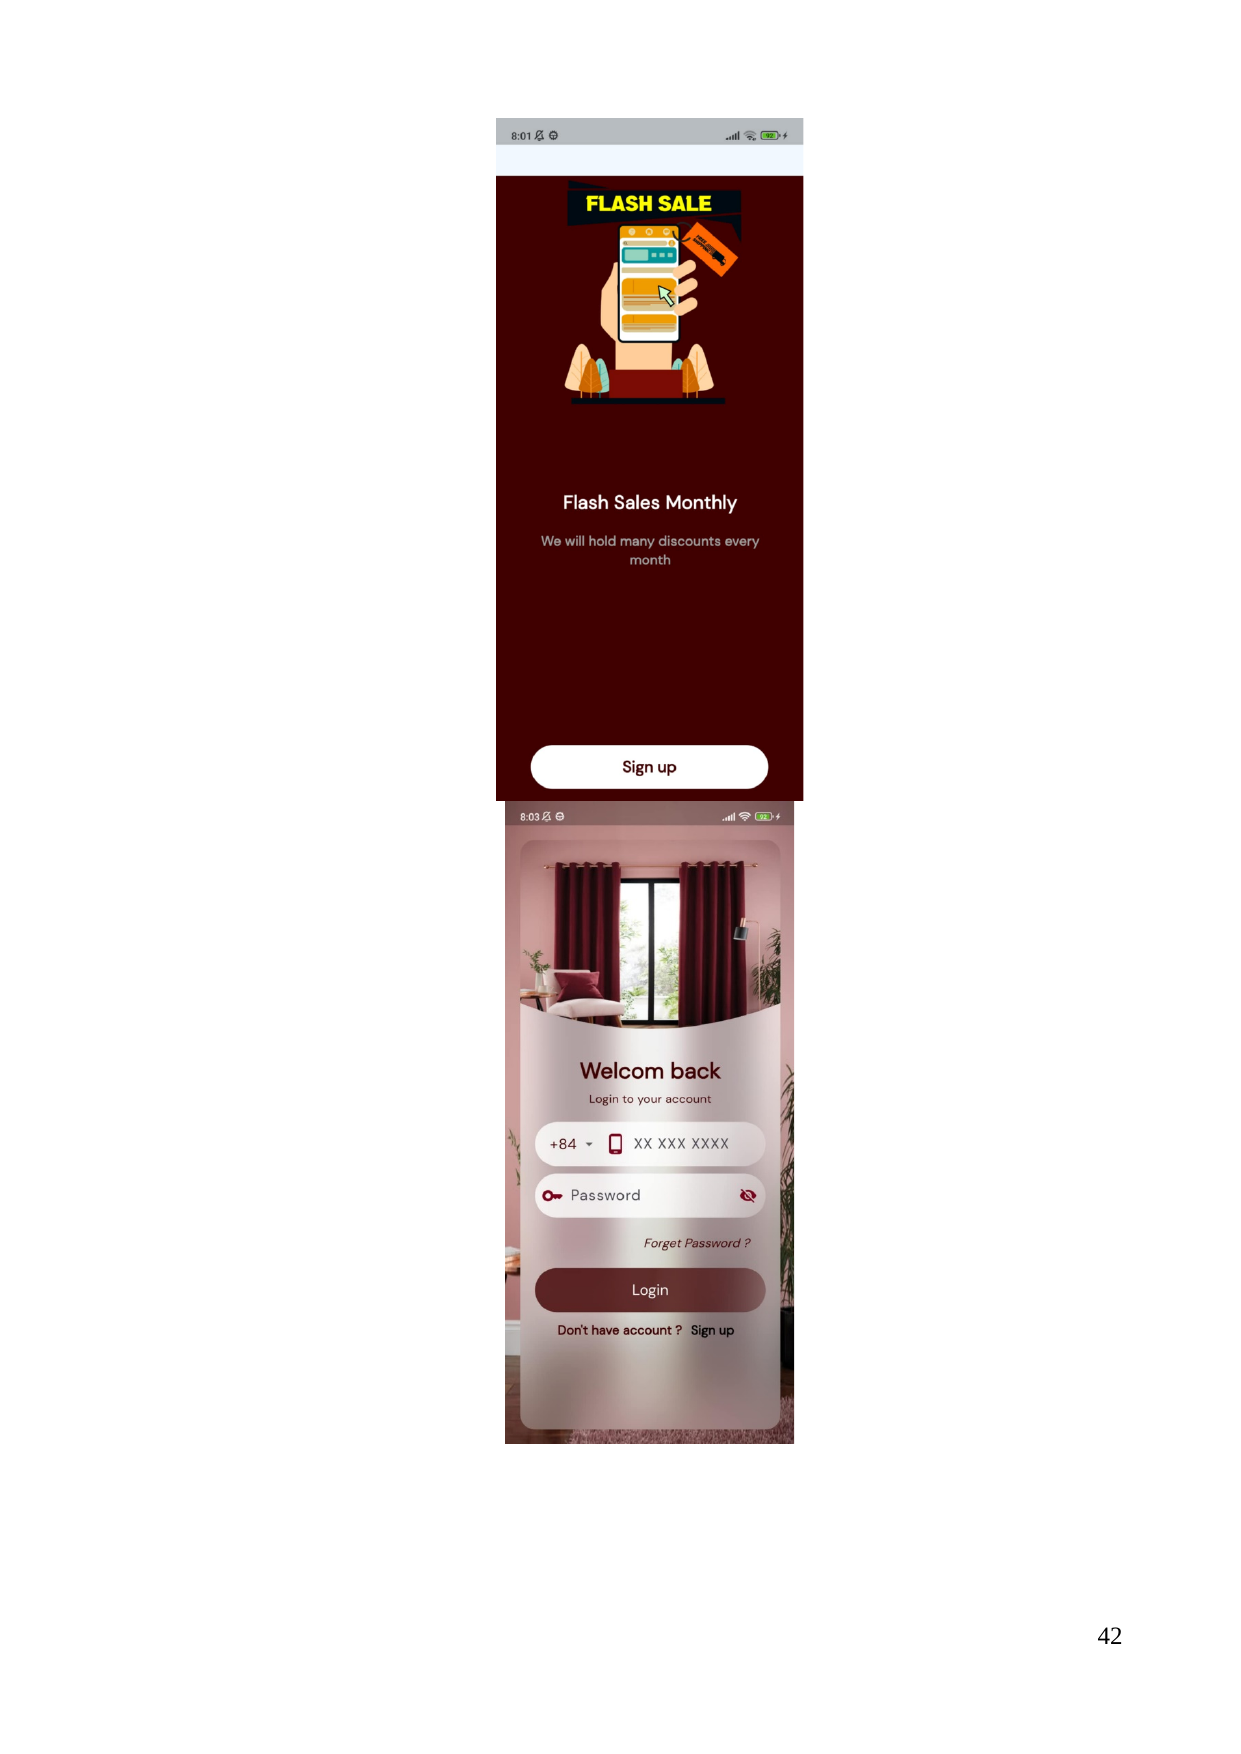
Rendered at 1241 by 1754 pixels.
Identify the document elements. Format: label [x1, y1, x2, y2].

picture [496, 118, 804, 1444]
